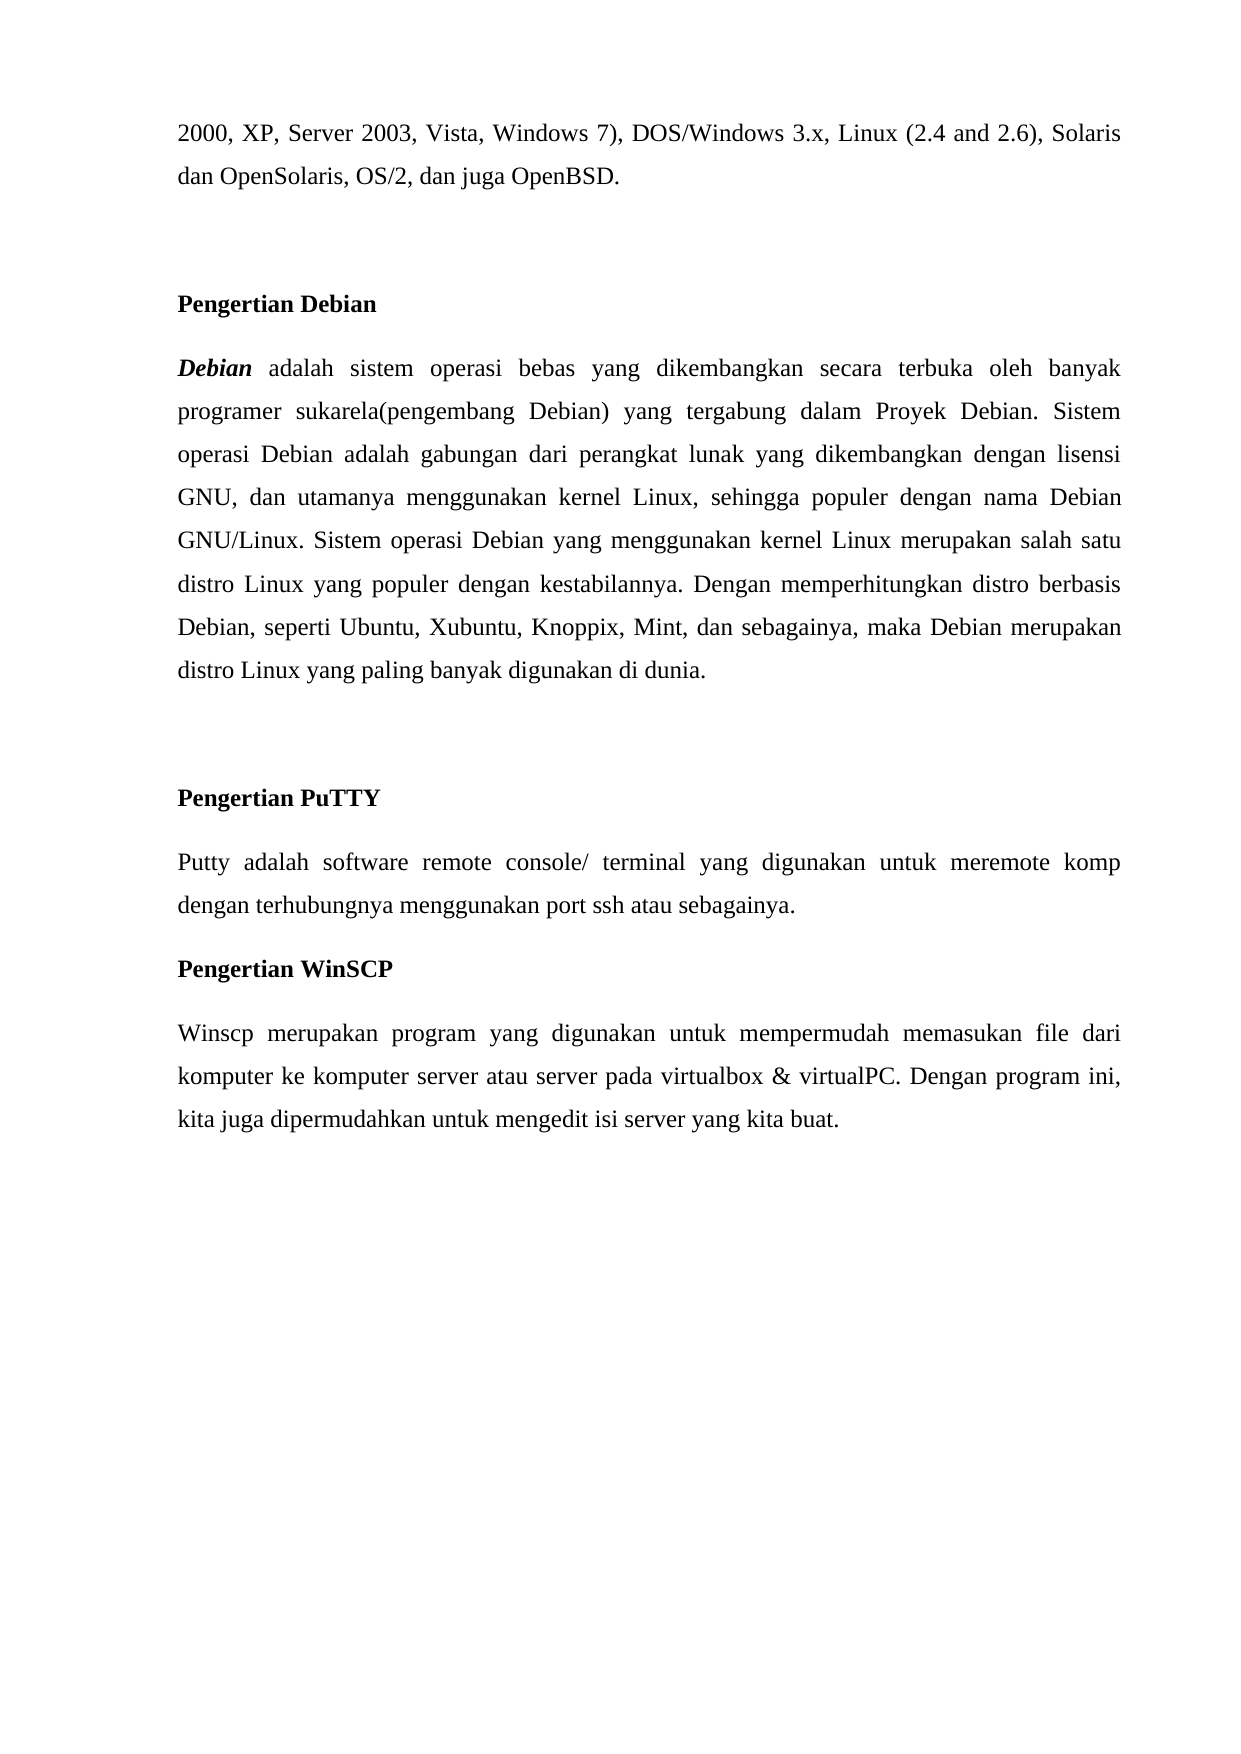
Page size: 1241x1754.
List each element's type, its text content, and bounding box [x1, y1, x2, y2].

text Putty adalah software remote console/ terminal yang digunakan untuk meremote komp dengan terhubungnya menggunakan port ssh atau sebagainya. [177, 847, 1122, 919]
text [177, 118, 1122, 190]
text Pengertian PuTTY [177, 783, 1122, 812]
text Pengertian Debian [177, 289, 1122, 318]
text Pengertian WinSCP [177, 954, 1122, 983]
text Winscp merupakan program yang digunakan untuk mempermudah memasukan file dari komputer ke komputer server atau server pada virtualbox & virtualPC. Dengan program ini, kita juga dipermudahkan untuk mengedit isi server yang kita buat. [177, 1018, 1122, 1133]
text Debian adalah sistem operasi bebas yang dikembangkan secara terbuka oleh banyak programer sukarela(pengembang Debian) yang tergabung dalam Proyek Debian. Sistem operasi Debian adalah gabungan dari perangkat lunak yang dikembangkan dengan lisensi GNU, dan utamanya menggunakan kernel Linux, sehingga populer dengan nama Debian GNU/Linux. Sistem operasi Debian yang menggunakan kernel Linux merupakan salah satu distro Linux yang populer dengan kestabilannya. Dengan memperhitungkan distro berbasis Debian, seperti Ubuntu, Xubuntu, Knoppix, Mint, dan sebagainya, maka Debian merupakan distro Linux yang paling banyak digunakan di dunia. [177, 353, 1122, 684]
